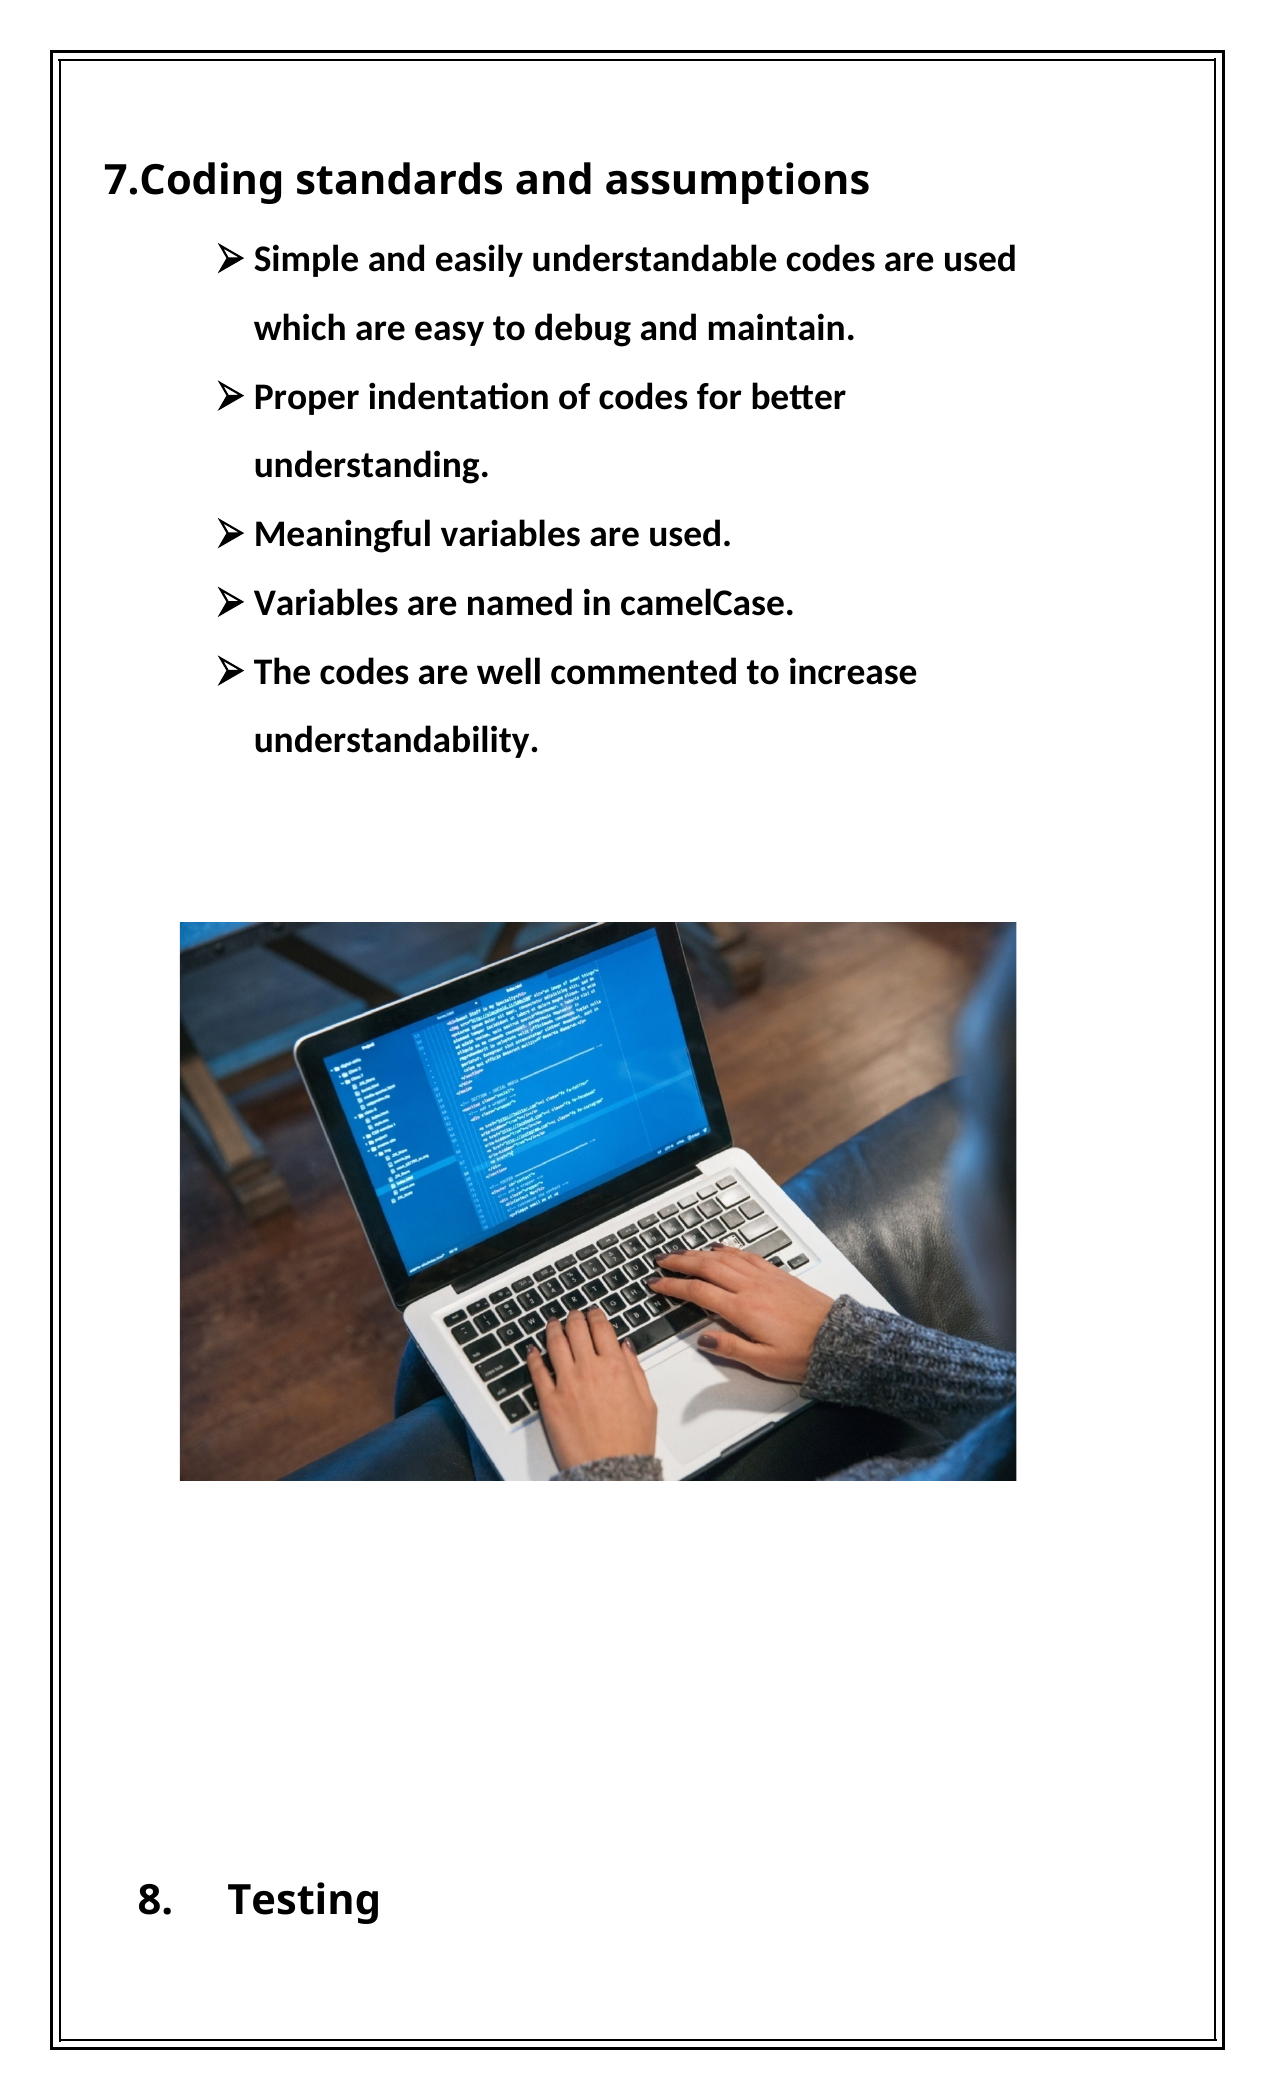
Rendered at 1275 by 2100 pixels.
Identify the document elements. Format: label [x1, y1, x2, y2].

picture [179, 922, 1017, 1481]
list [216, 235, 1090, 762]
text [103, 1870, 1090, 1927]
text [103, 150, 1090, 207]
